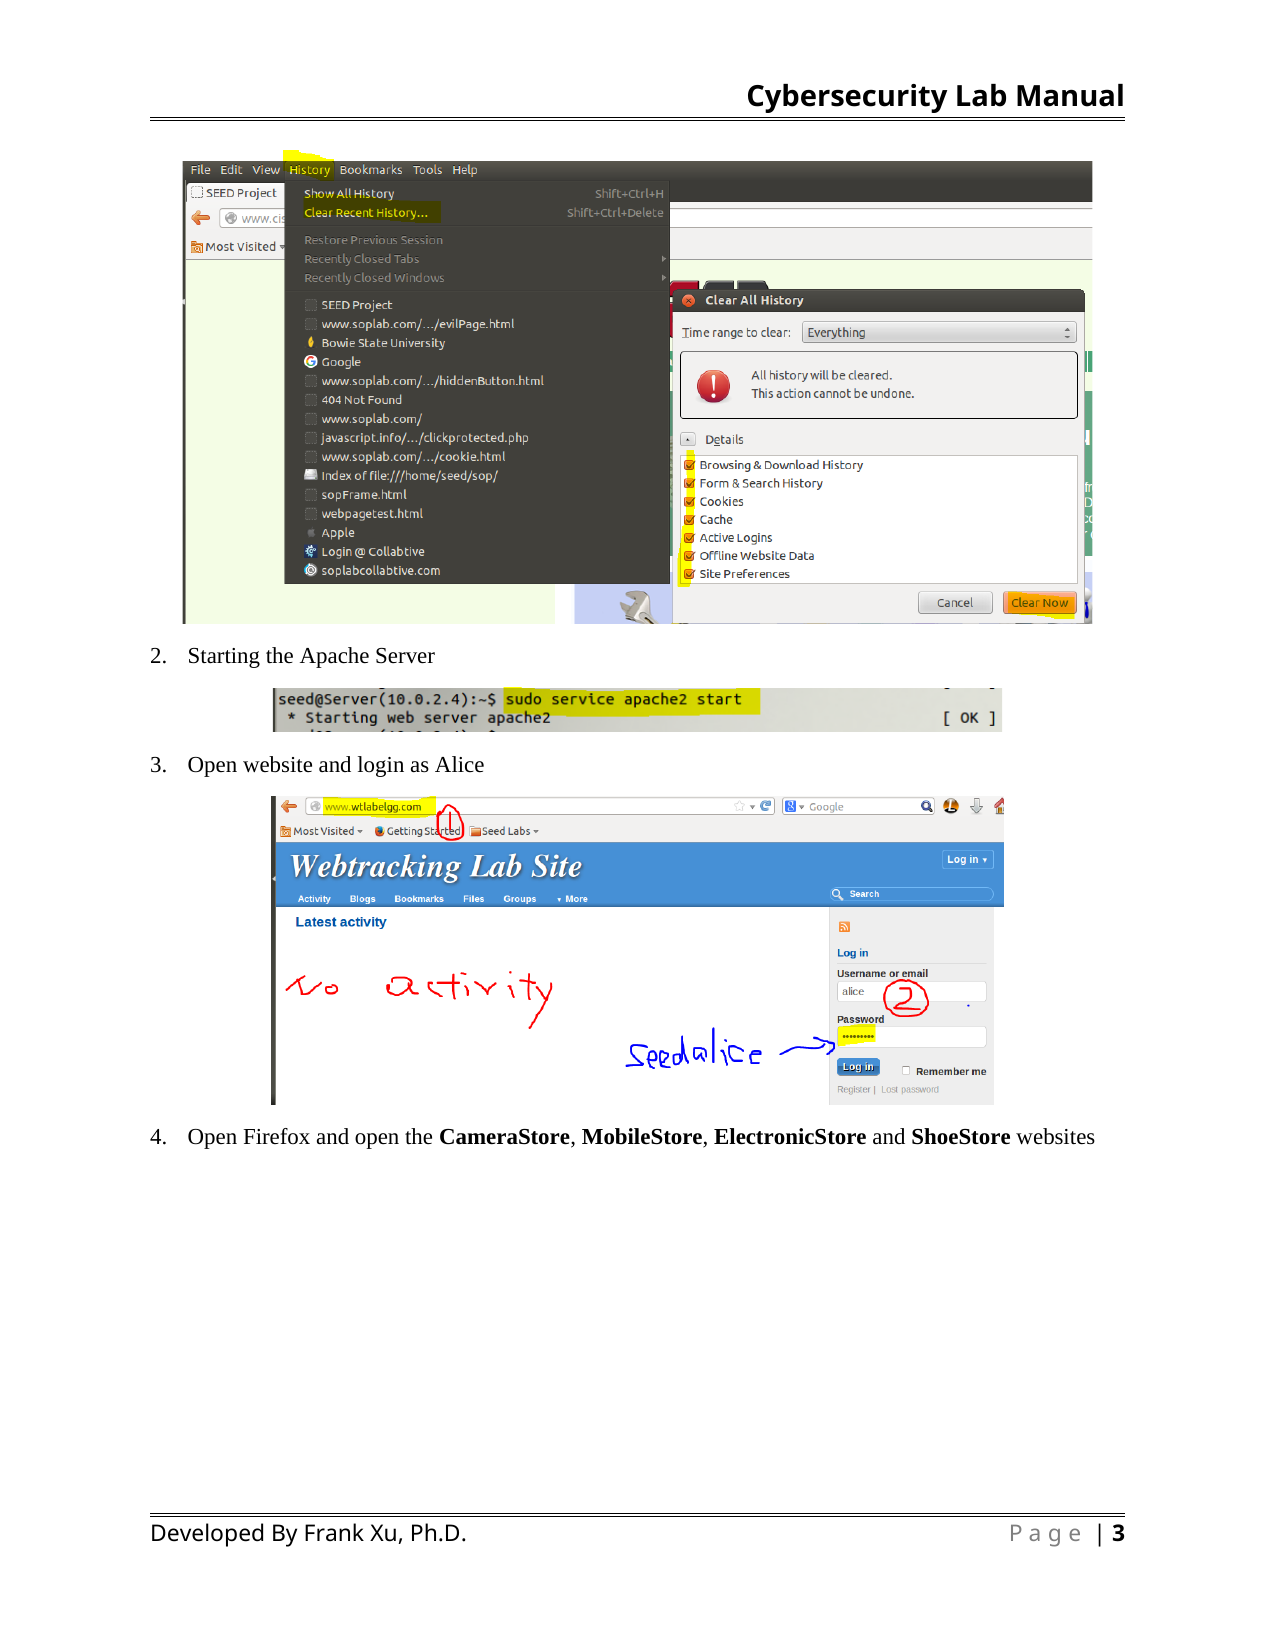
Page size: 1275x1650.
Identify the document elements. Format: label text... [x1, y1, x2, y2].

list Open website and login as Alice [150, 751, 1125, 777]
list Open Firefox and open the CameraStore, MobileStore, ElectronicStore and ShoeStore websites [150, 1123, 1125, 1150]
picture [271, 796, 1004, 1105]
picture [182, 150, 1093, 624]
picture [272, 687, 1003, 732]
list Starting the Apache Server [150, 643, 1125, 669]
